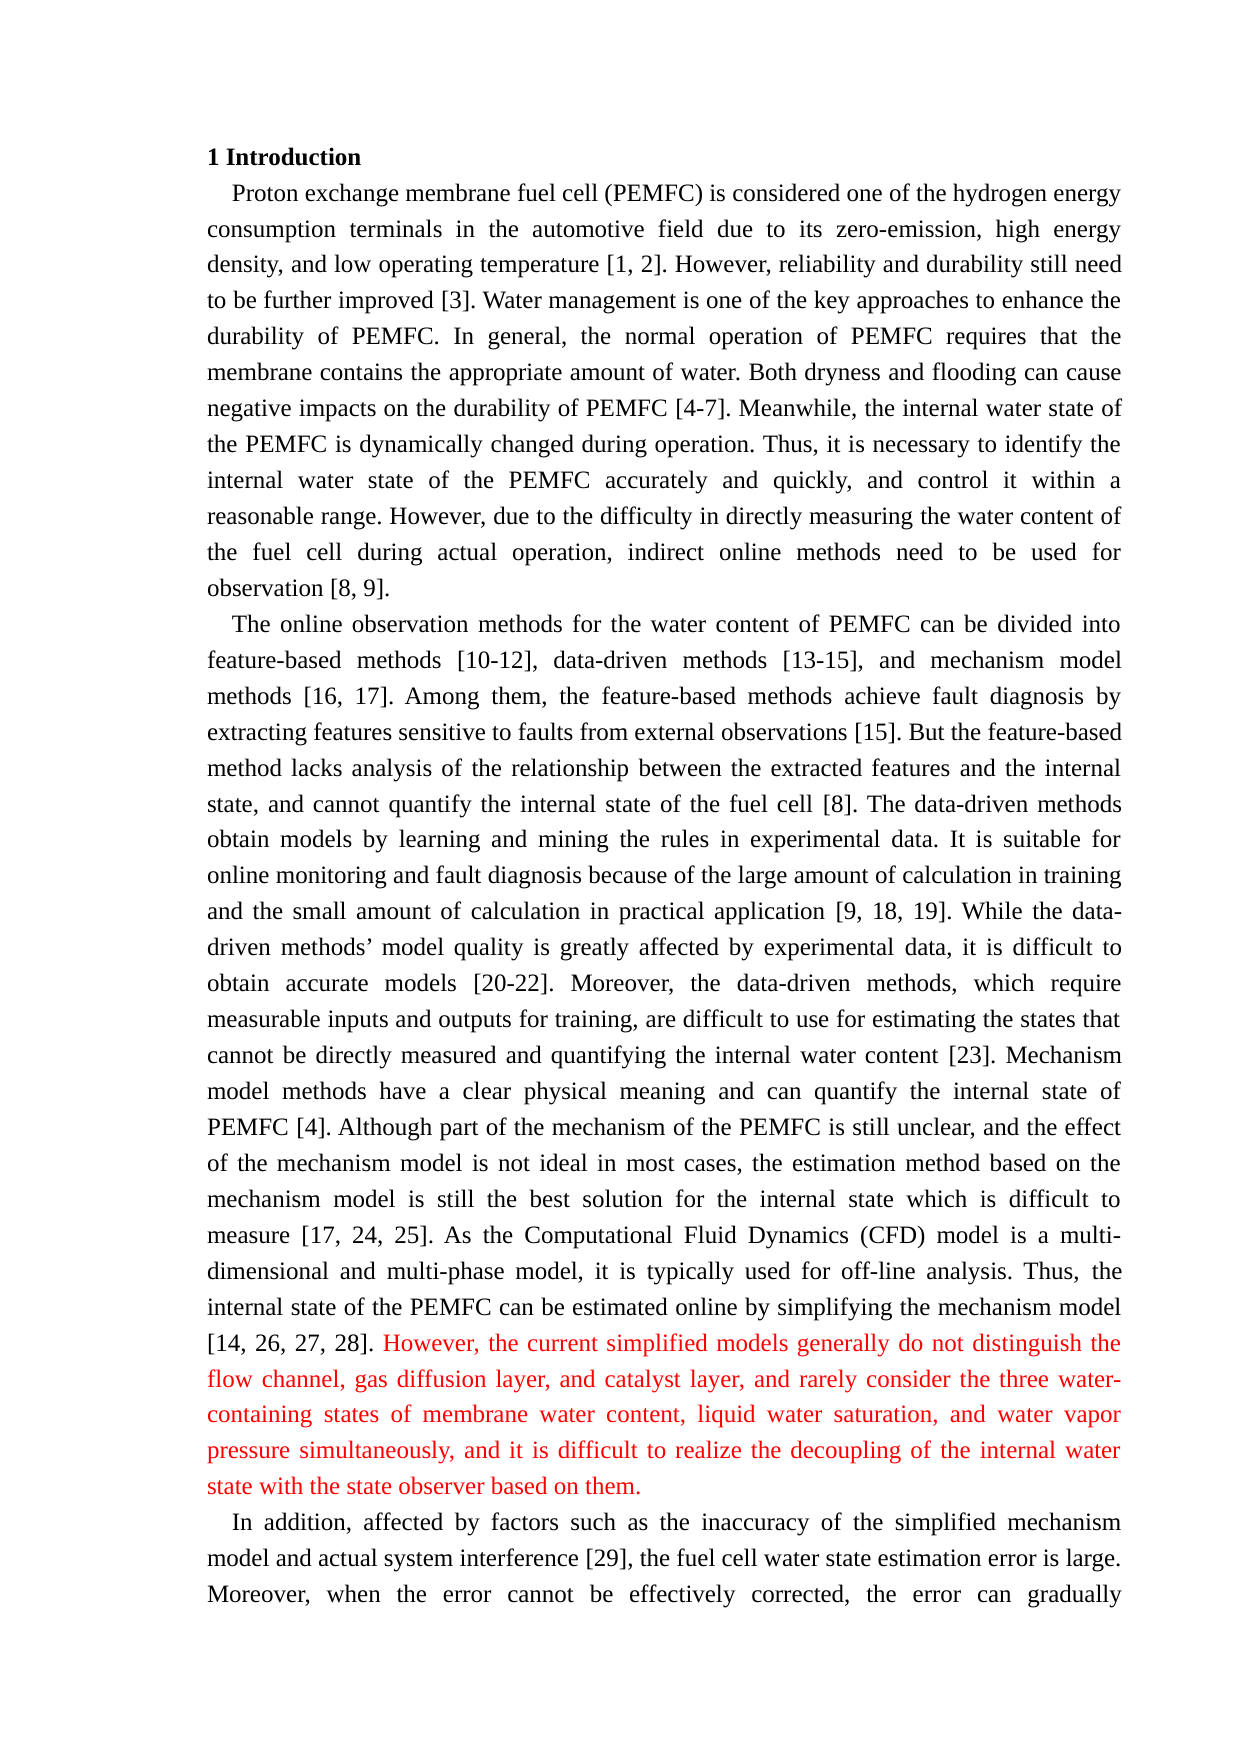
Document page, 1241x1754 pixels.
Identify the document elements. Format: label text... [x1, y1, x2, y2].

text Proton exchange membrane fuel cell (PEMFC) is considered one of the hydrogen energy consumption terminals in the automotive field due to its zero-emission, high energy density, and low operating temperature [1, 2]. However, reliability and durability still need to be further improved [3]. Water management is one of the key approaches to enhance the durability of PEMFC. In general, the normal operation of PEMFC requires that the membrane contains the appropriate amount of water. Both dryness and flooding can cause negative impacts on the durability of PEMFC [4-7]. Meanwhile, the internal water state of the PEMFC is dynamically changed during operation. Thus, it is necessary to identify the internal water state of the PEMFC accurately and quickly, and control it within a reasonable range. However, due to the difficulty in directly measuring the water content of the fuel cell during actual operation, indirect online methods need to be used for observation [8, 9]. [207, 178, 1122, 602]
subtitle Introduction [207, 142, 1122, 171]
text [207, 1507, 1122, 1608]
text The online observation methods for the water content of PEMFC can be divided into feature-based methods [10-12], data-driven methods [13-15], and mechanism model methods [16, 17]. Among them, the feature-based methods achieve fault diagnosis by extracting features sensitive to faults from external observations [15]. But the feature-based method lacks analysis of the relationship between the extracted features and the internal state, and cannot quantify the internal state of the fuel cell [8]. The data-driven methods obtain models by learning and mining the rules in experimental data. It is suitable for online monitoring and fault diagnosis because of the large amount of calculation in training and the small amount of calculation in practical application [9, 18, 19]. While the data-driven methods’ model quality is greatly affected by experimental data, it is difficult to obtain accurate models [20-22]. Moreover, the data-driven methods, which require measurable inputs and outputs for training, are difficult to use for estimating the states that cannot be directly measured and quantifying the internal water content [23]. Mechanism model methods have a clear physical meaning and can quantify the internal state of PEMFC [4]. Although part of the mechanism of the PEMFC is still unclear, and the effect of the mechanism model is not ideal in most cases, the estimation method based on the mechanism model is still the best solution for the internal state which is difficult to measure [17, 24, 25]. As the Computational Fluid Dynamics (CFD) model is a multi-dimensional and multi-phase model, it is typically used for off-line analysis. Thus, the internal state of the PEMFC can be estimated online by simplifying the mechanism model [14, 26, 27, 28]. However, the current simplified models generally do not distinguish the flow channel, gas diffusion layer, and catalyst layer, and rarely consider the three water-containing states of membrane water content, liquid water saturation, and water vapor pressure simultaneously, and it is difficult to realize the decoupling of the internal water state with the state observer based on them. [207, 609, 1122, 1500]
